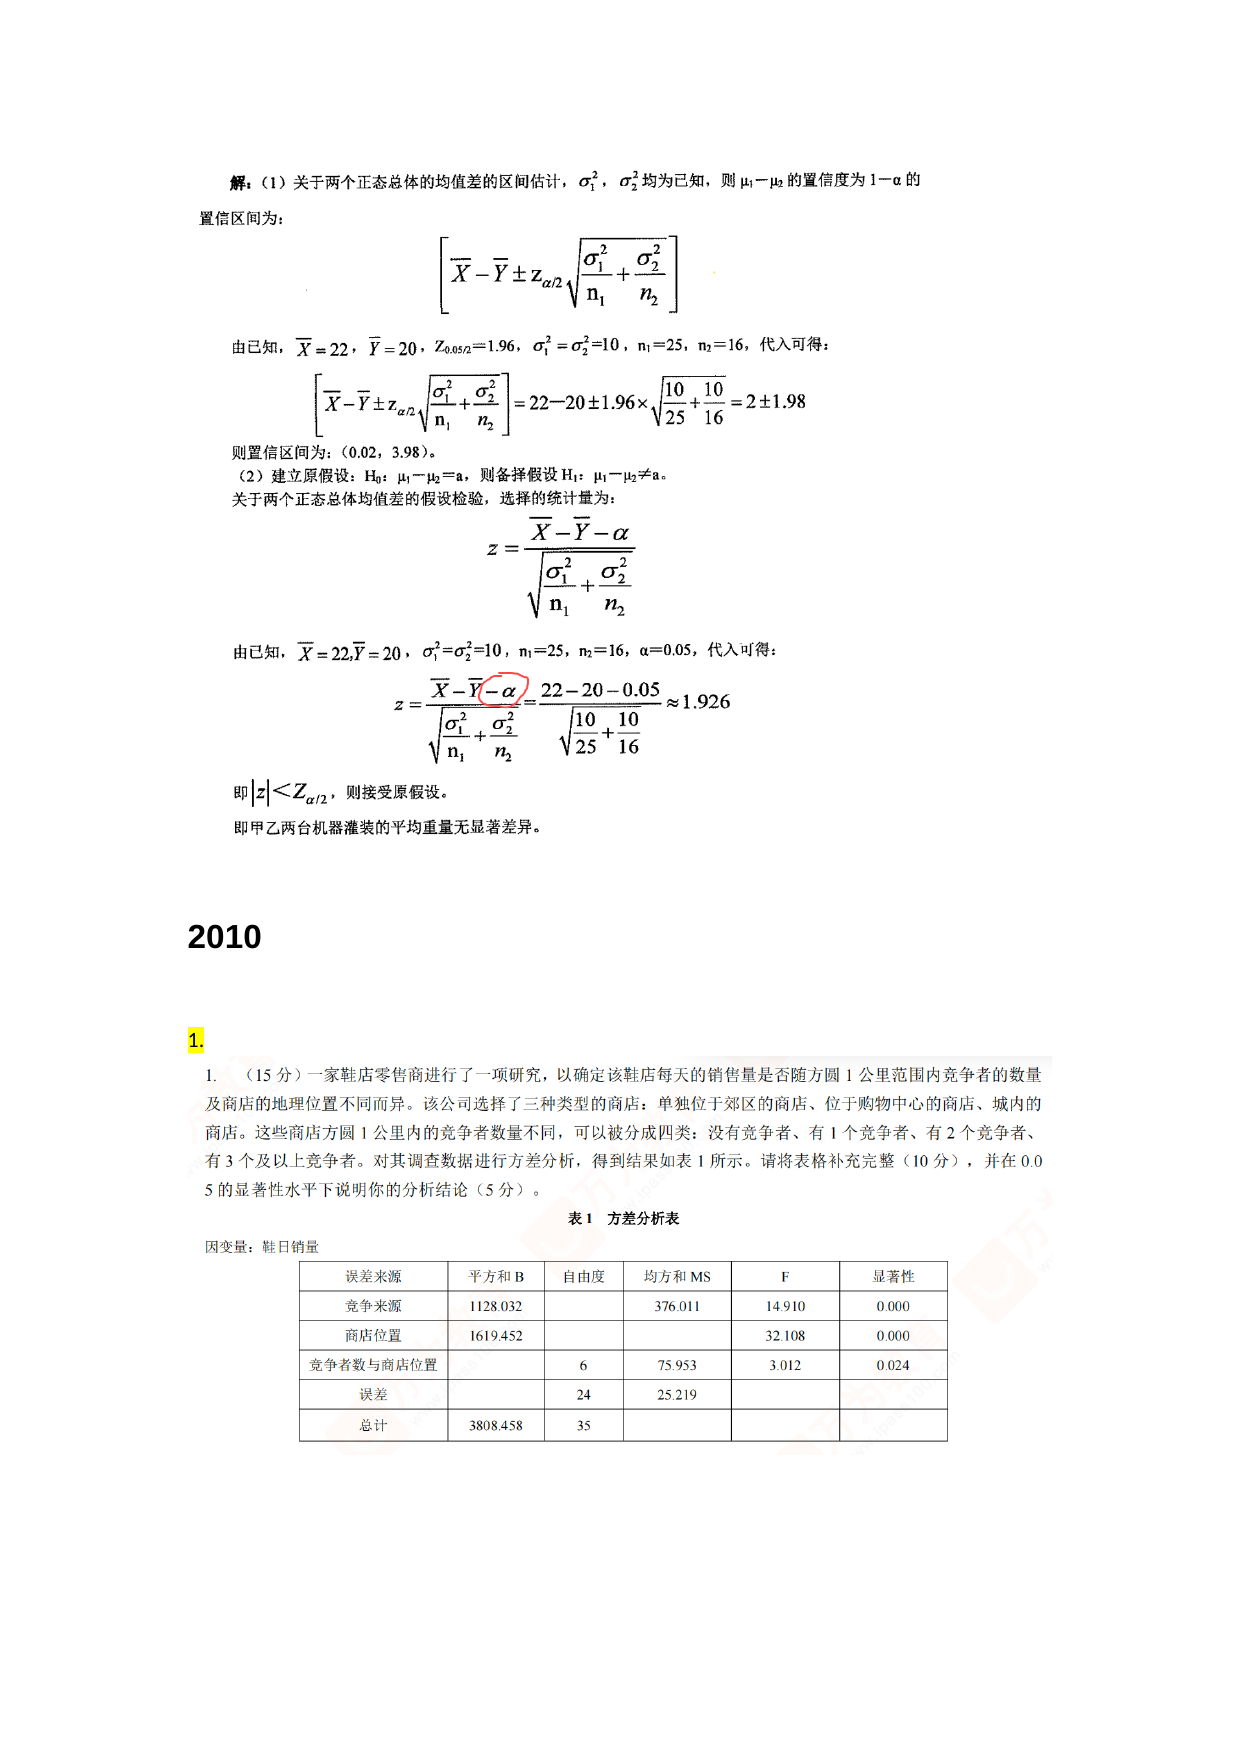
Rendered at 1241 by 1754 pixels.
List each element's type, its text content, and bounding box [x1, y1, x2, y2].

text 1. [187, 1024, 1053, 1056]
picture [187, 1056, 1053, 1455]
subtitle 2010 [187, 904, 1053, 969]
picture [187, 162, 934, 847]
